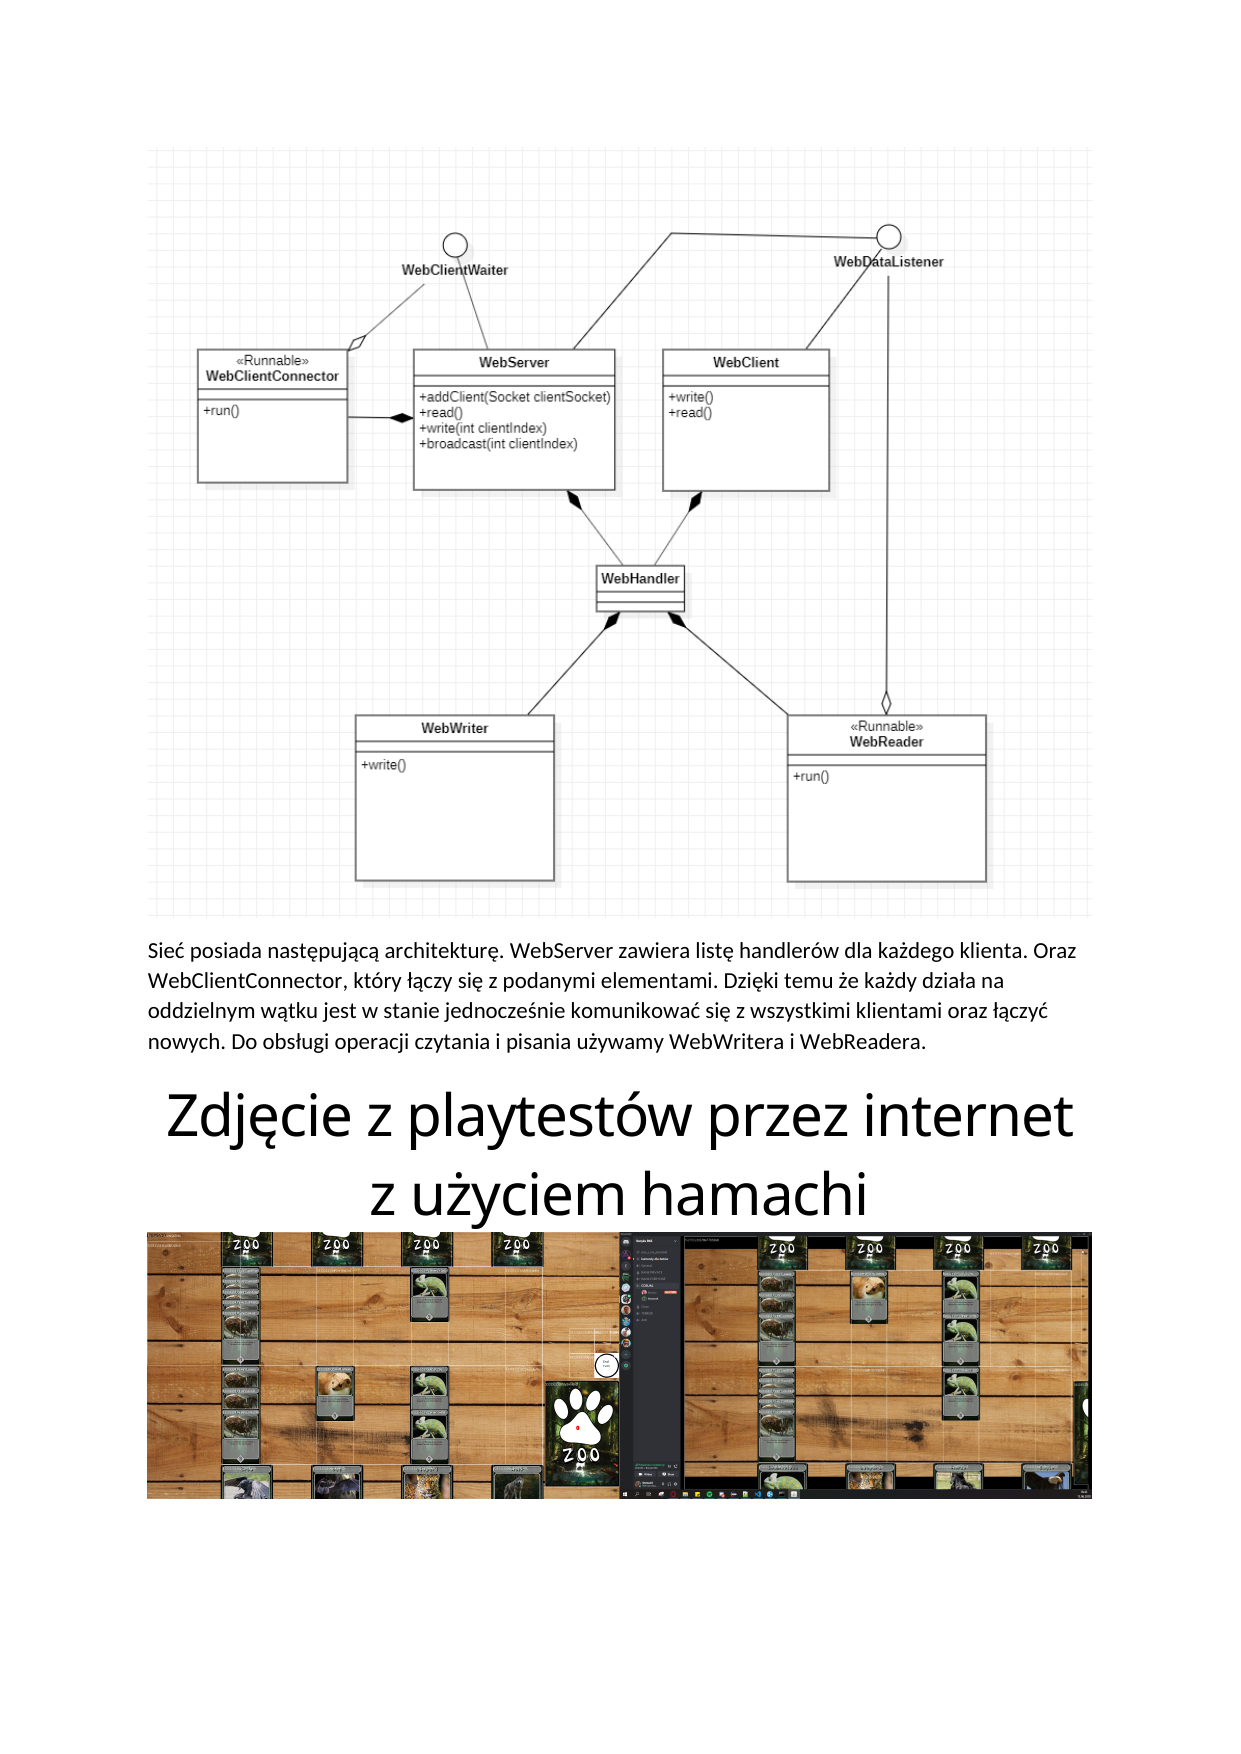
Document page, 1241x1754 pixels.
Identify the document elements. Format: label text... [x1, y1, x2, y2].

text Sieć posiada następującą architekturę. WebServer zawiera listę handlerów dla każdego klienta. Oraz WebClientConnector, który łączy się z podanymi elementami. Dzięki temu że każdy działa na oddzielnym wątku jest w stanie jednocześnie komunikować się z wszystkimi klientami oraz łączyć nowych. Do obsługi operacji czytania i pisania używamy WebWritera i WebReadera. [148, 936, 1093, 1055]
picture [147, 147, 1093, 918]
title Zdjęcie z playtestów przez internet z użyciem hamachi [148, 1074, 1093, 1233]
picture [147, 1232, 1092, 1499]
